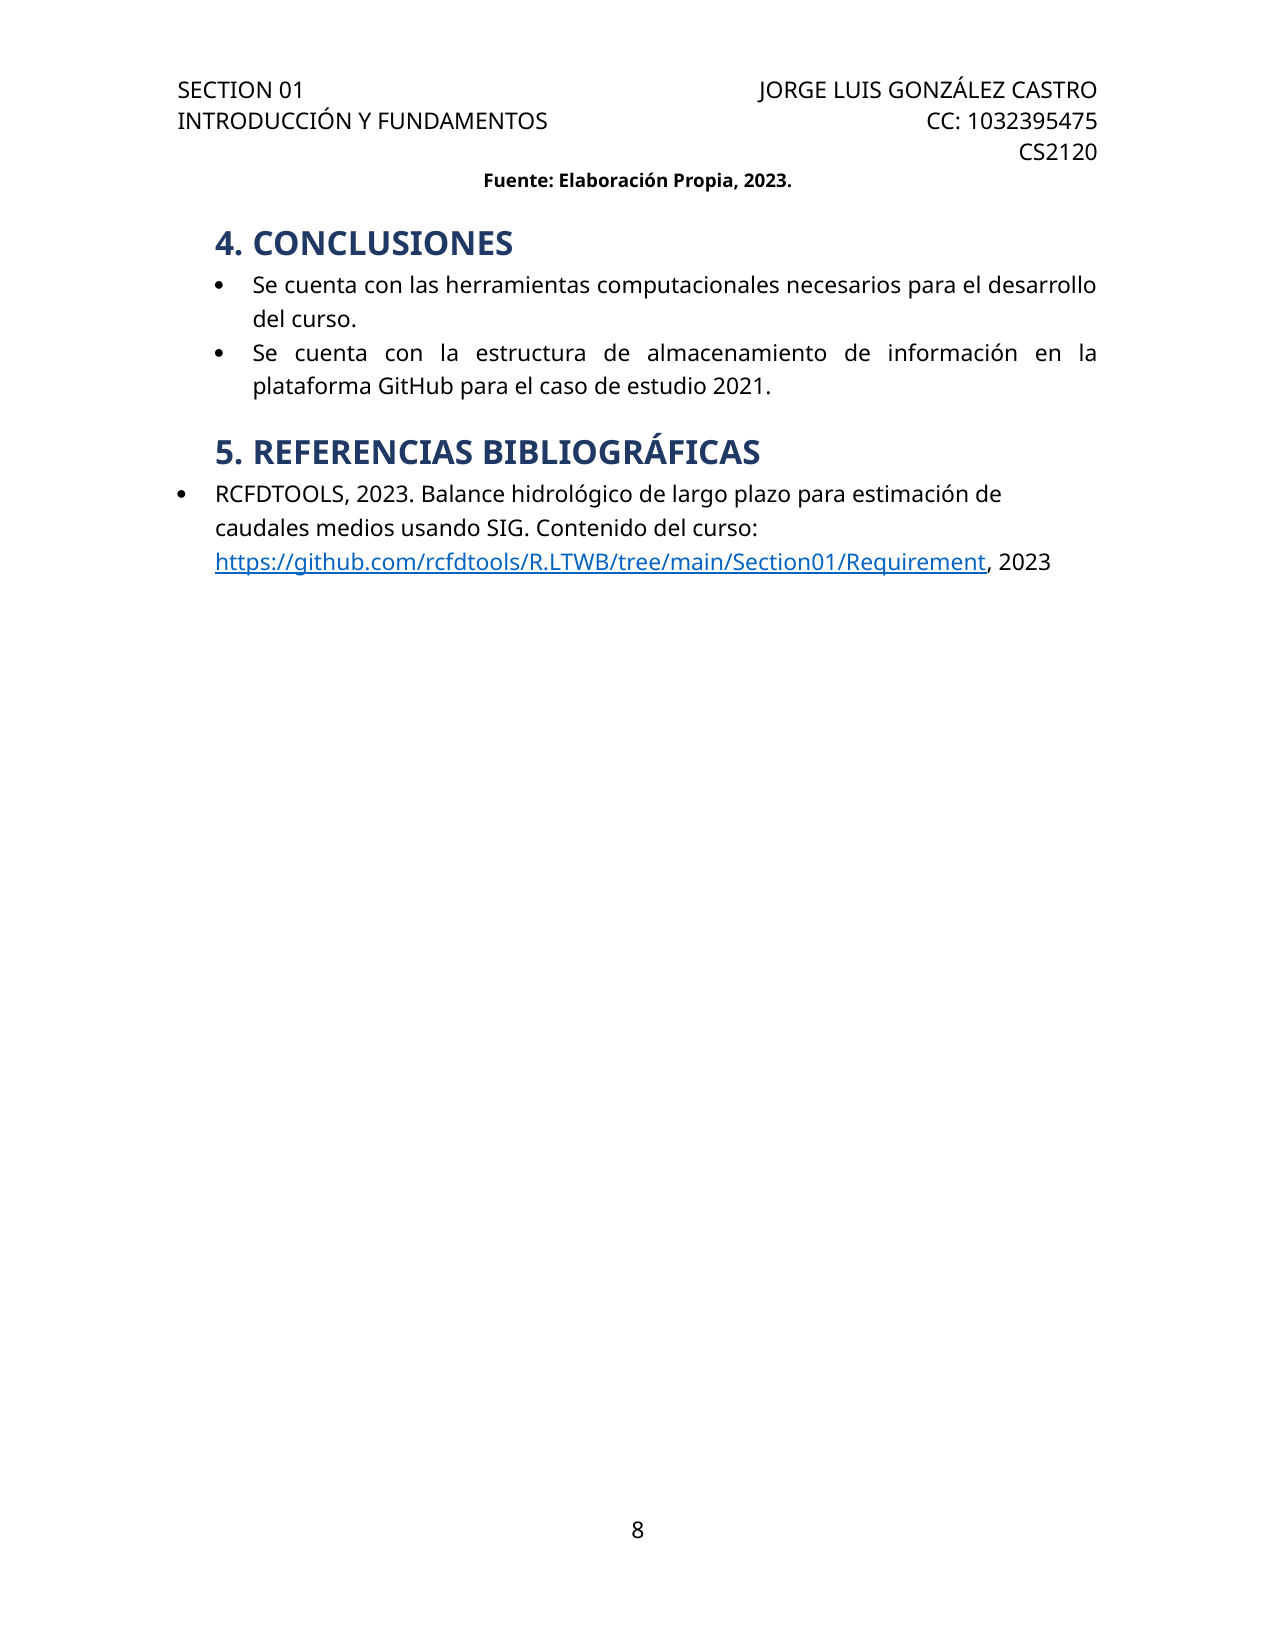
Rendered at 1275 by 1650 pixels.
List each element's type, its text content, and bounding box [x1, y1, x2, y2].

list Se cuenta con la estructura de almacenamiento de información en la plataforma GitHub para el caso de estudio 2021. [215, 336, 1098, 401]
list Se cuenta con las herramientas computacionales necesarios para el desarrollo del curso. [215, 269, 1098, 334]
subtitle Conclusiones [215, 220, 1098, 265]
list RCFDTOOLS, 2023. Balance hidrológico de largo plazo para estimación de caudales medios usando SIG. Contenido del curso: https://github.com/rcfdtools/R.LTWB/tree/main/Section01/Requirement, 2023 [177, 478, 1098, 577]
text Fuente: Elaboración Propia, 2023. [177, 167, 1098, 193]
subtitle Referencias Bibliográficas [215, 429, 1098, 474]
